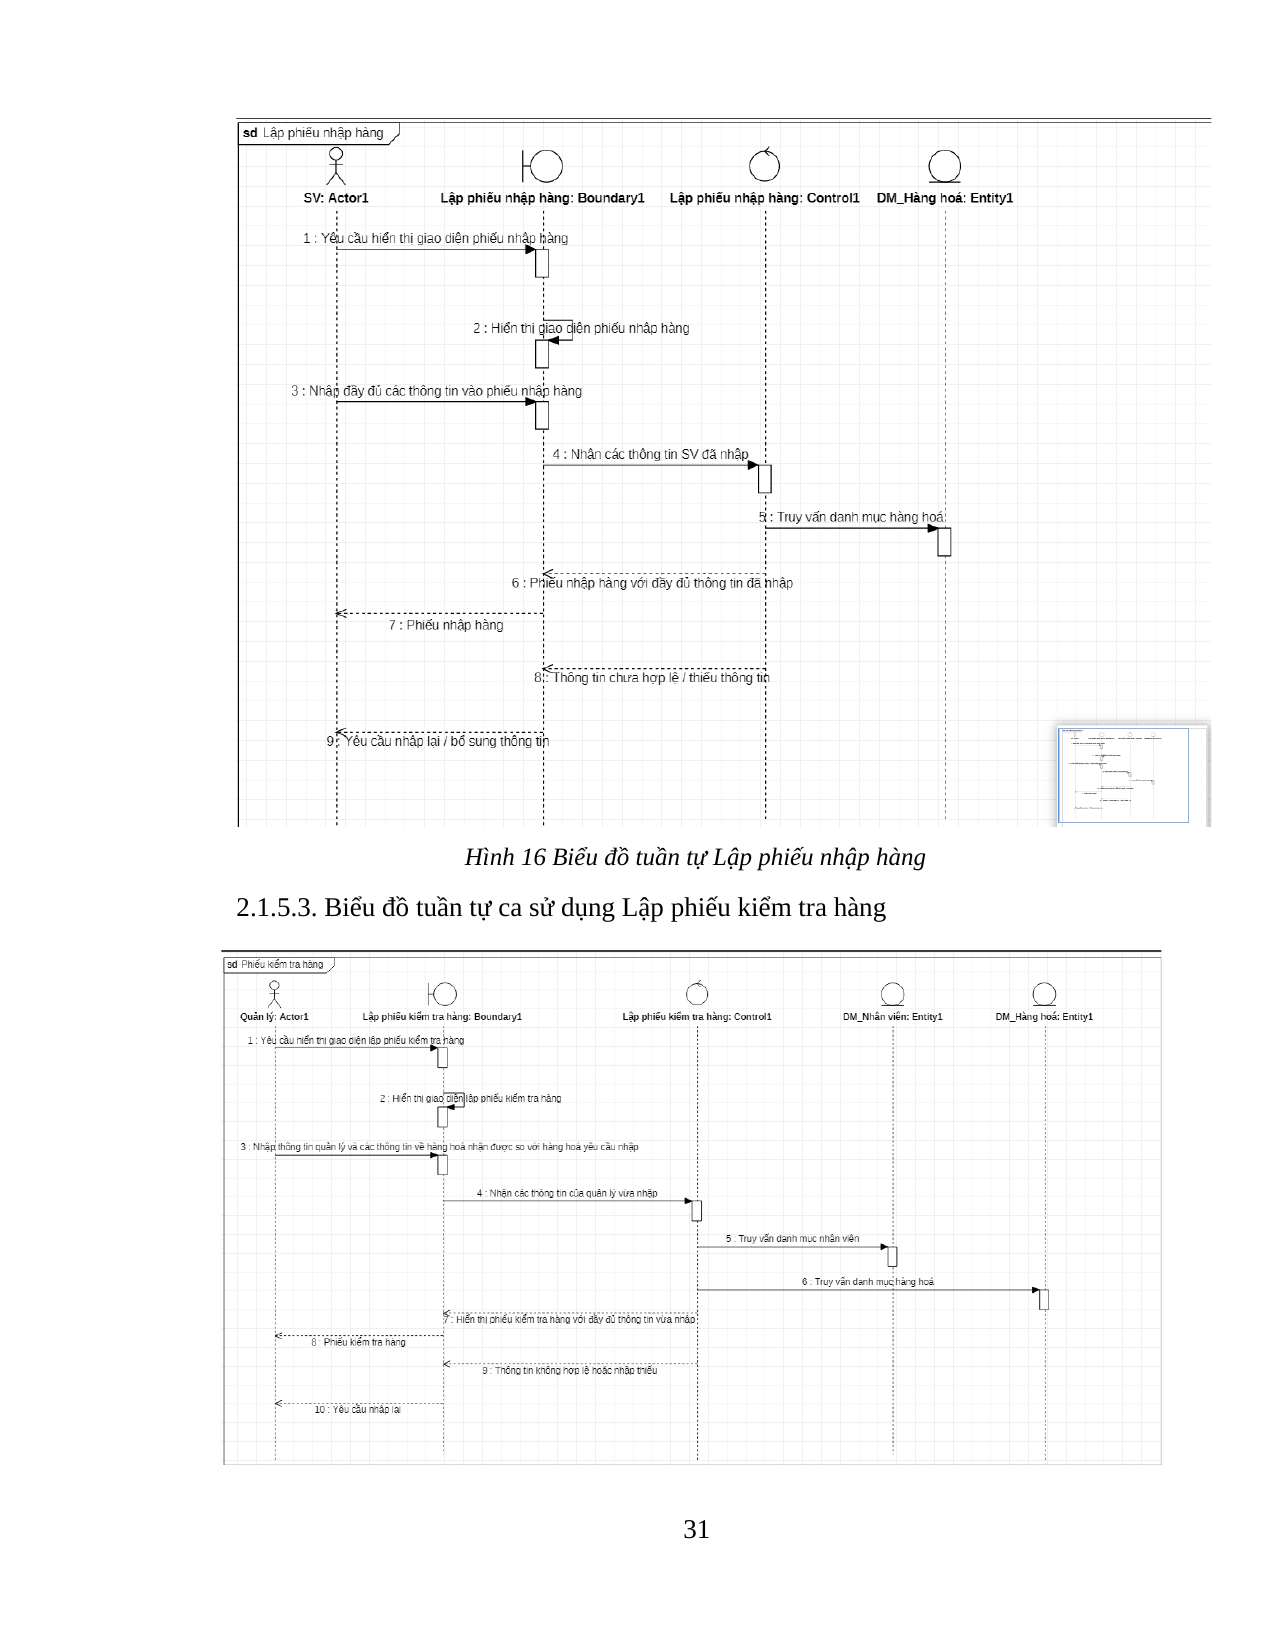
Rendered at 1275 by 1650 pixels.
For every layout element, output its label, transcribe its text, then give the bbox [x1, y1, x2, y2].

picture [236, 118, 1212, 827]
subtitle 2.1.5.3. Biểu đồ tuần tự ca sử dụng Lập phiếu kiểm tra hàng [177, 892, 1157, 923]
text Hình 16 Biểu đồ tuần tự Lập phiếu nhập hàng [177, 842, 1157, 871]
picture [221, 950, 1162, 1465]
